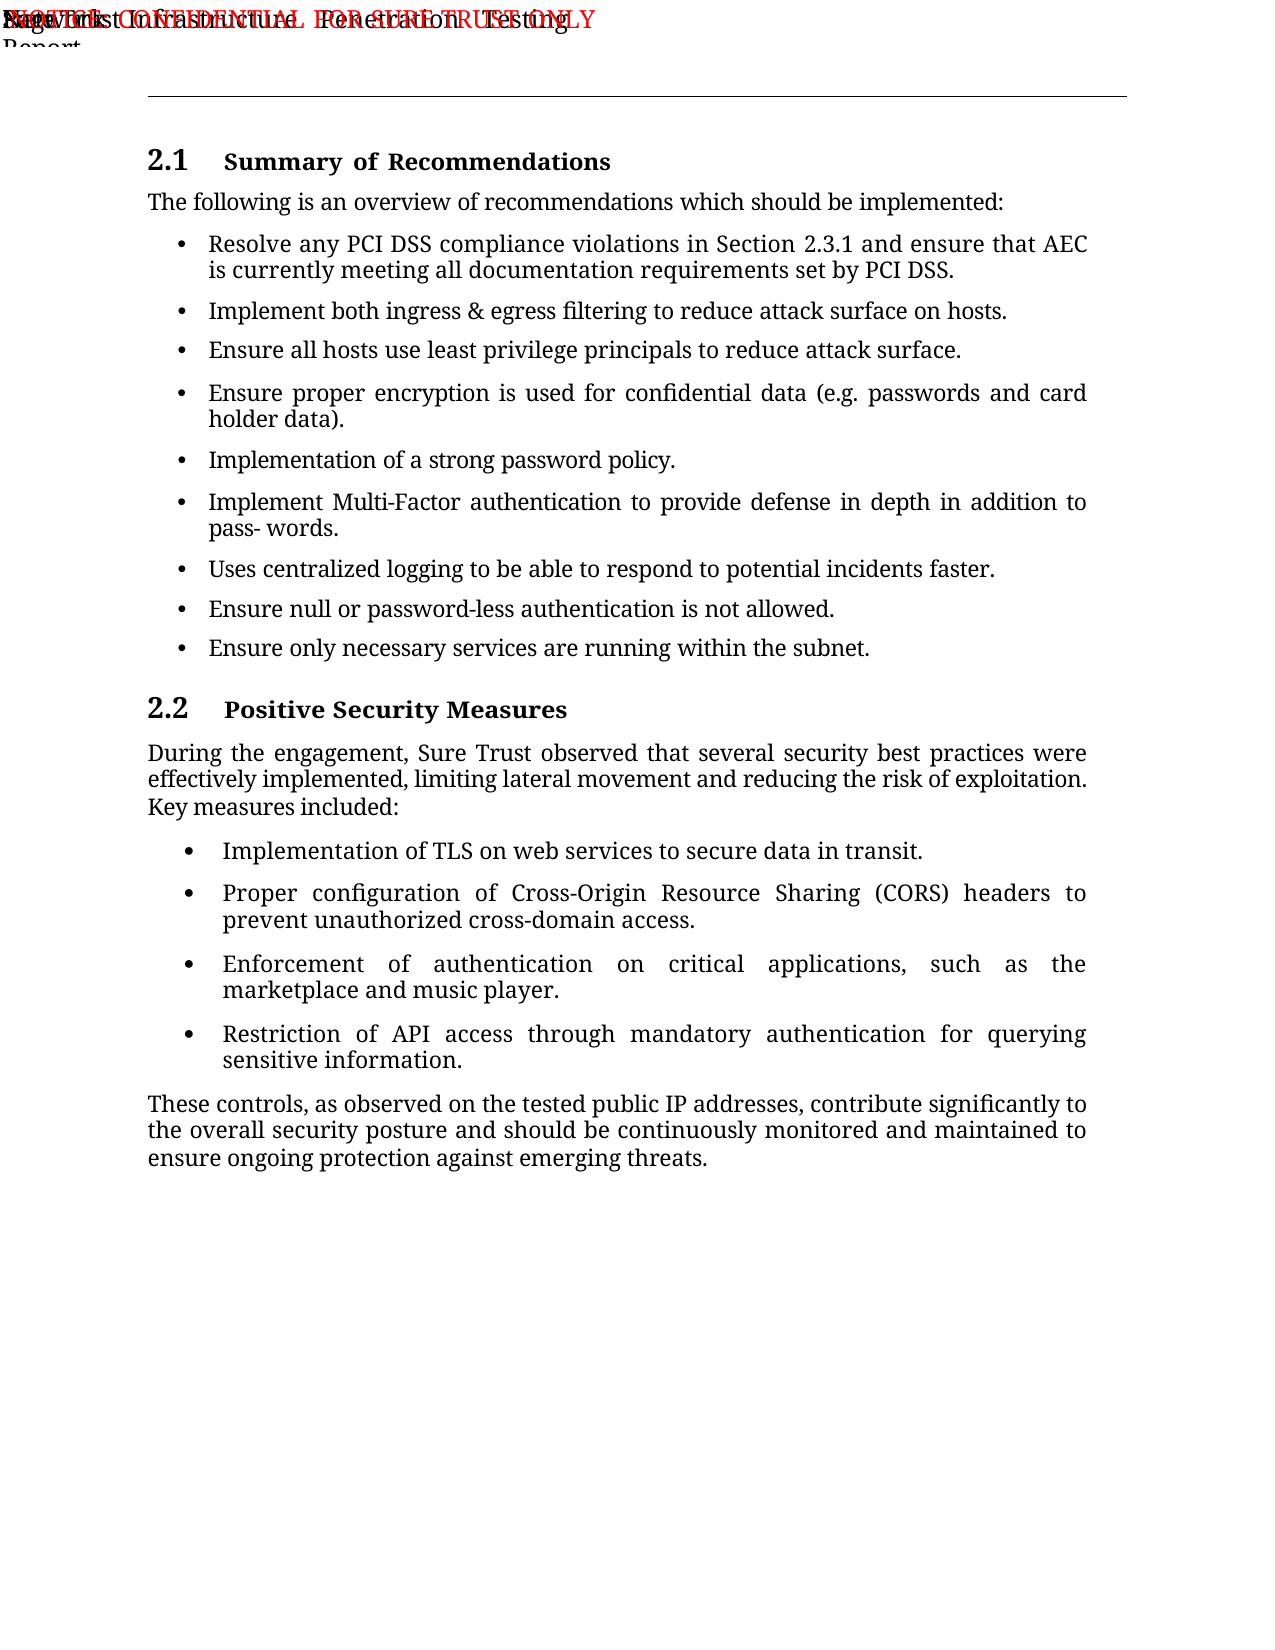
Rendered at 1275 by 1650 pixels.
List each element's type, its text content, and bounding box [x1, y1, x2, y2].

list Implementation of TLS on web services to secure data in transit. [185, 837, 1088, 865]
text During the engagement, Sure Trust observed that several security best practices were effectively implemented, limiting lateral movement and reducing the risk of exploitation. Key measures included: [147, 739, 1088, 822]
list Uses centralized logging to be able to respond to potential incidents faster. [177, 556, 1167, 583]
list Proper configuration of Cross-Origin Resource Sharing (CORS) headers to prevent unauthorized cross-domain access. [185, 880, 1088, 935]
list Ensure null or password-less authentication is not allowed. [177, 595, 1167, 623]
list Resolve any PCI DSS compliance violations in Section 2.3.1 and ensure that AEC is currently meeting all documentation requirements set by PCI DSS. [177, 230, 1088, 285]
text These controls, as observed on the tested public IP addresses, contribute significantly to the overall security posture and should be continuously monitored and maintained to ensure ongoing protection against emerging threats. [147, 1091, 1088, 1173]
list Implement Multi-Factor authentication to provide defense in depth in addition to pass- words. [177, 488, 1088, 543]
subtitle Summary of Recommendations [147, 142, 1167, 177]
subtitle Positive Security Measures [147, 690, 1167, 725]
list Ensure proper encryption is used for confidential data (e.g. passwords and card holder data). [177, 379, 1088, 434]
list Ensure only necessary services are running within the subnet. [177, 634, 1167, 662]
list Enforcement of authentication on critical applications, such as the marketplace and music player. [185, 950, 1088, 1005]
list Restriction of API access through mandatory authentication for querying sensitive information. [185, 1020, 1088, 1075]
list Ensure all hosts use least privilege principals to reduce attack surface. [177, 337, 1167, 364]
list Implementation of a strong password policy. [177, 446, 1167, 474]
text The following is an overview of recommendations which should be implemented: [147, 188, 1167, 216]
list Implement both ingress & egress filtering to reduce attack surface on hosts. [177, 298, 1167, 325]
